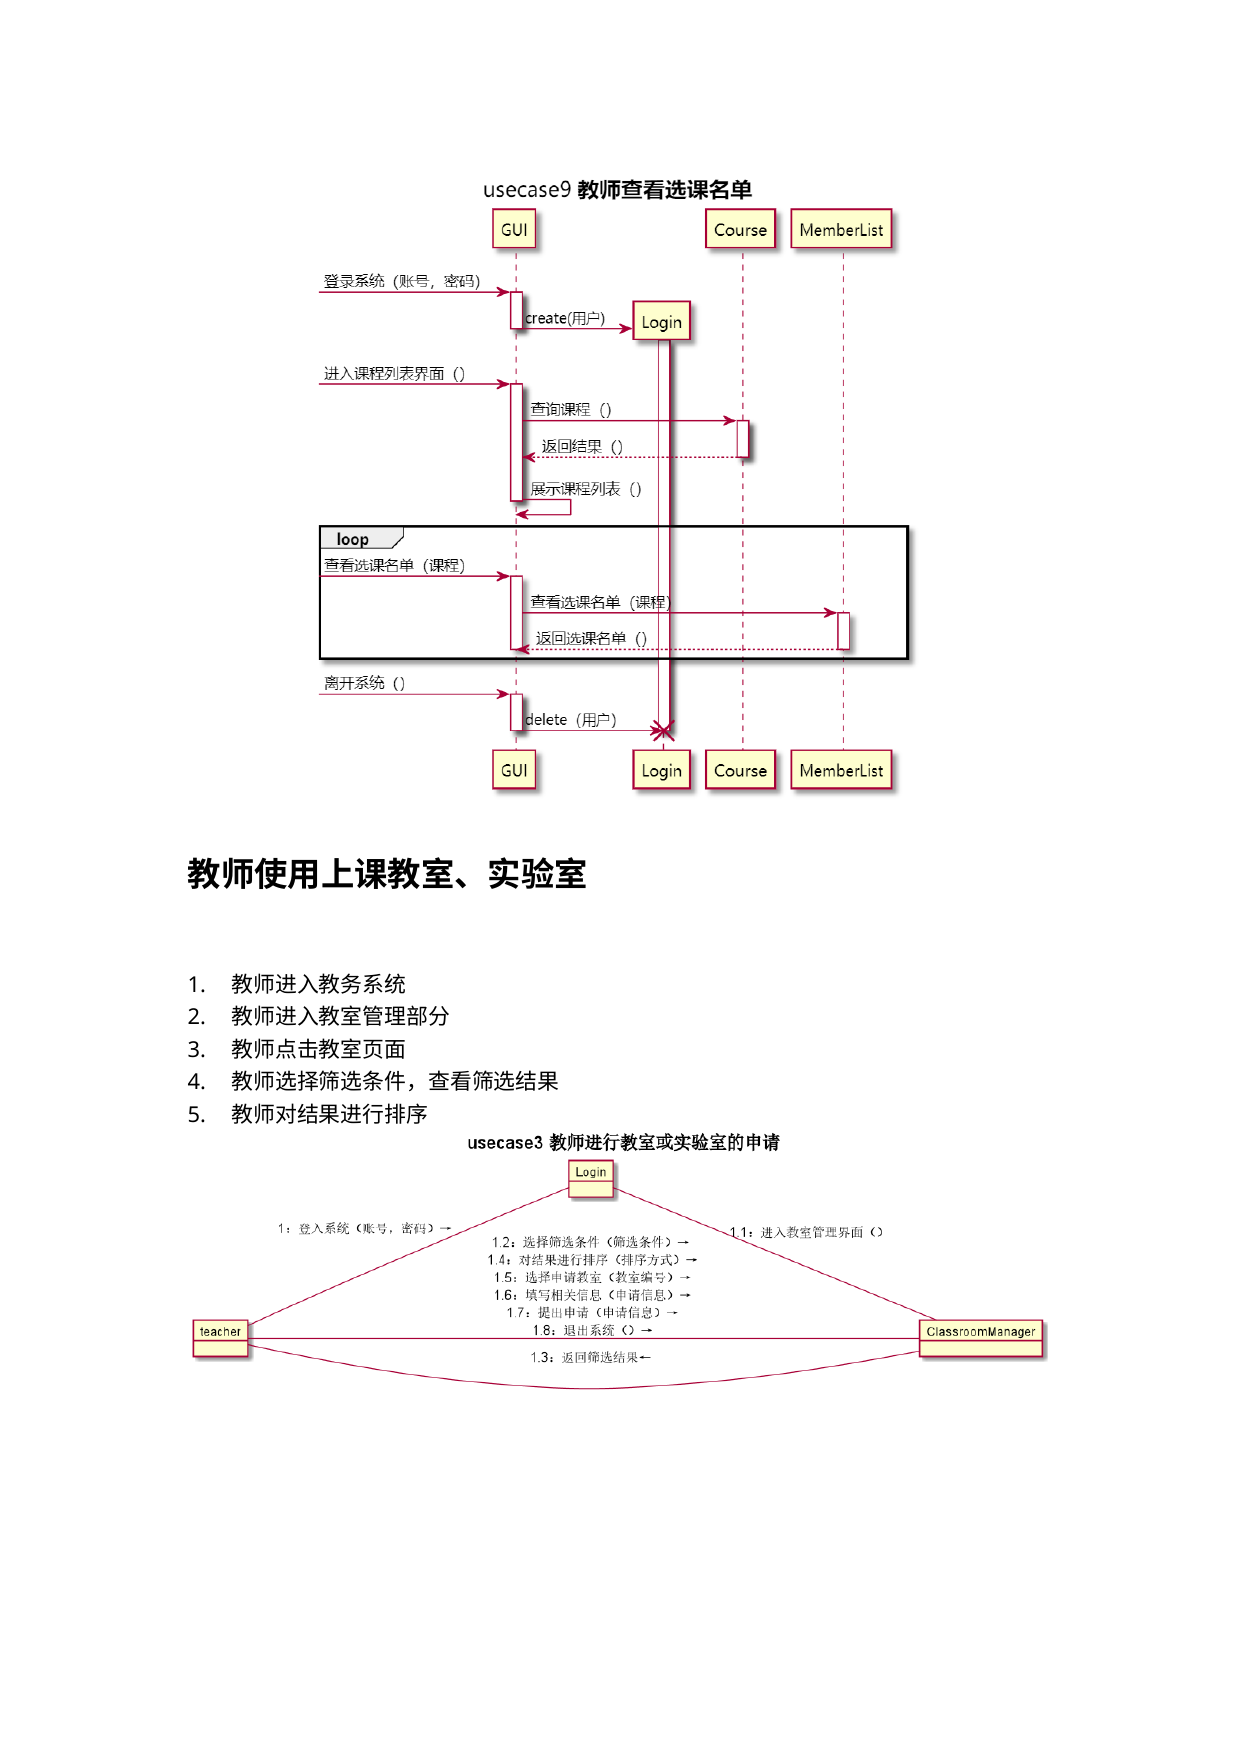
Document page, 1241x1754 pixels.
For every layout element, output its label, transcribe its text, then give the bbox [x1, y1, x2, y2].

text 5. 教师对结果进行排序 [187, 1096, 1053, 1129]
picture [318, 162, 919, 800]
text 4. 教师选择筛选条件，查看筛选结果 [187, 1064, 1053, 1096]
subtitle 教师使用上课教室、实验室 [187, 839, 1053, 904]
text 1. 教师进入教务系统 [187, 966, 1053, 999]
picture [187, 1128, 1051, 1401]
text 3. 教师点击教室页面 [187, 1031, 1053, 1064]
text 2. 教师进入教室管理部分 [187, 999, 1053, 1031]
